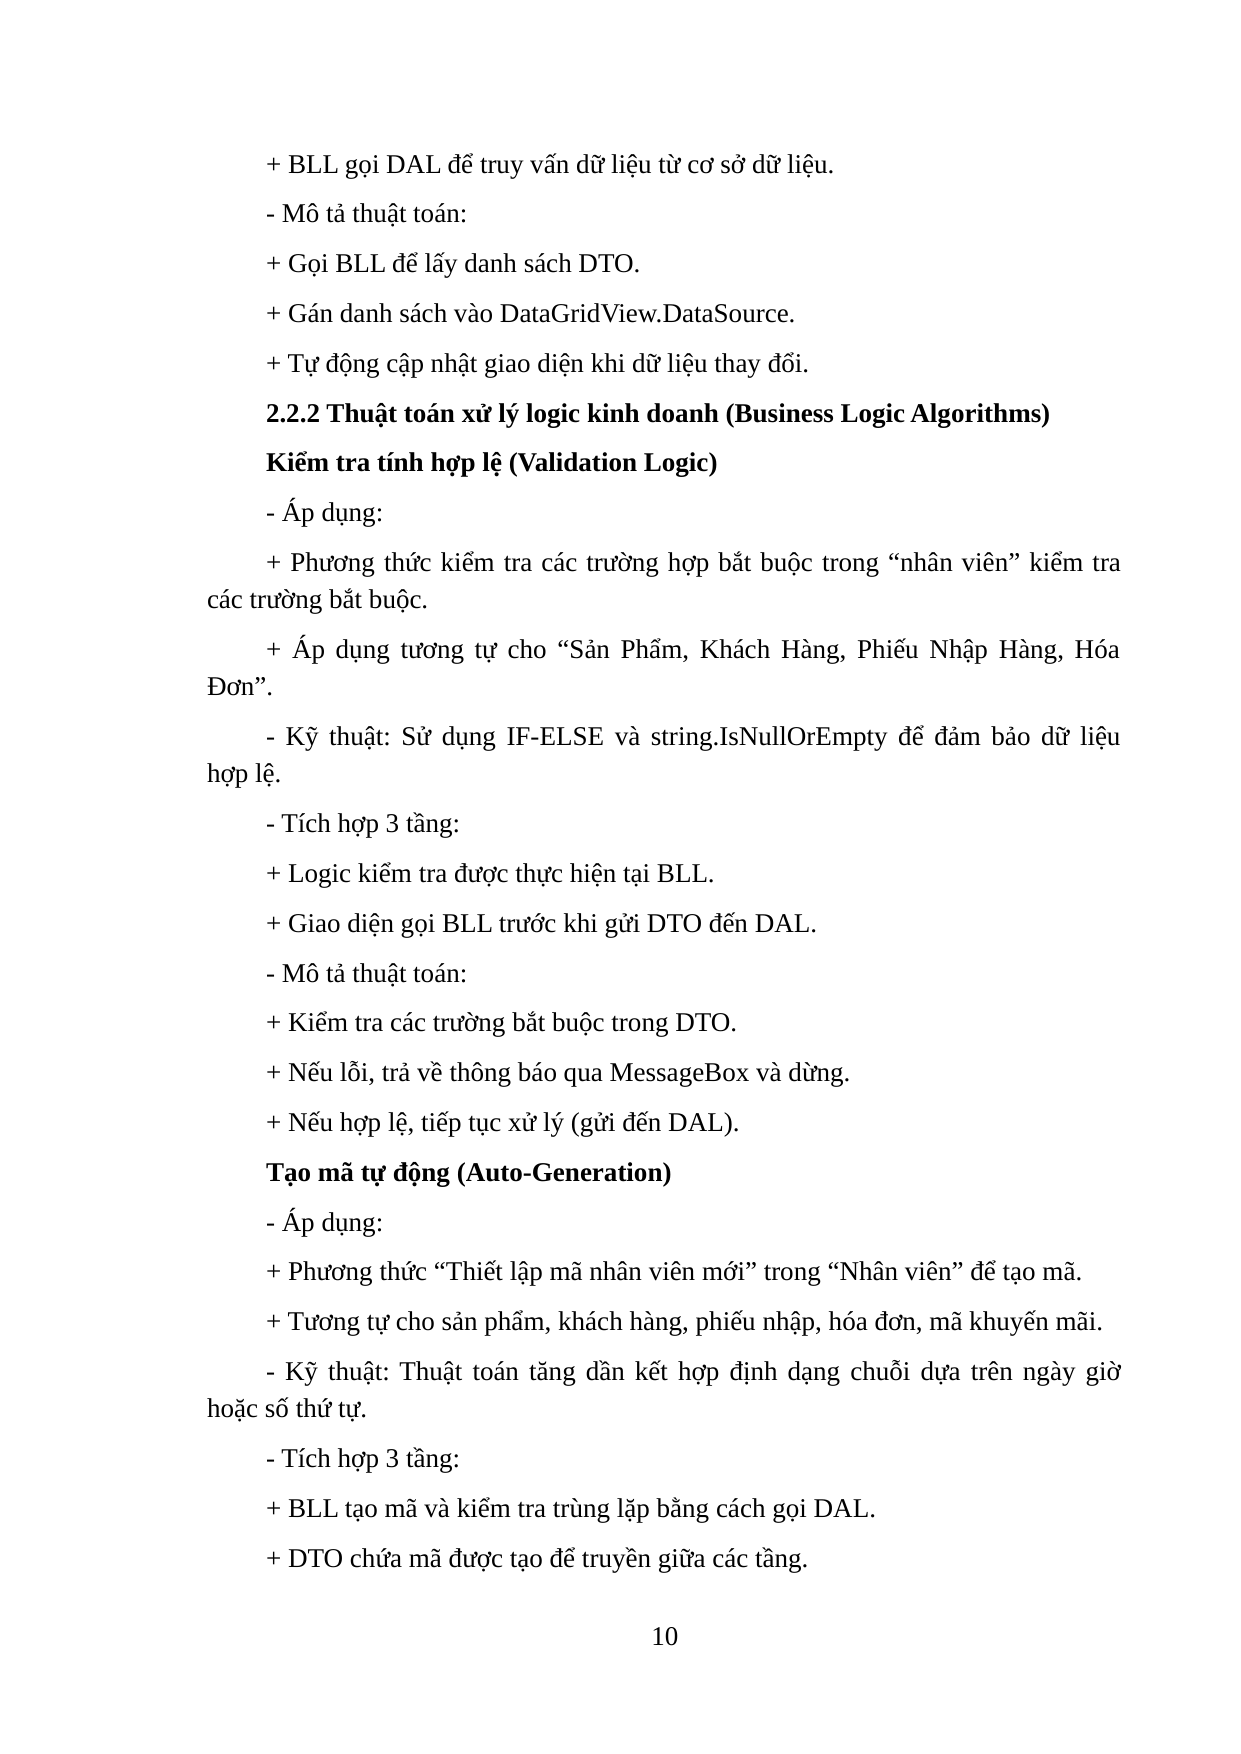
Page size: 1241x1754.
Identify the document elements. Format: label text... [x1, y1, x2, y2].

text + Nếu lỗi, trả về thông báo qua MessageBox và dừng. [207, 1056, 1122, 1087]
text + Phương thức kiểm tra các trường hợp bắt buộc trong “nhân viên” kiểm tra các trường bắt buộc. [207, 546, 1122, 614]
text - Áp dụng: [207, 496, 1122, 527]
text + Tương tự cho sản phẩm, khách hàng, phiếu nhập, hóa đơn, mã khuyến mãi. [207, 1305, 1122, 1336]
text - Áp dụng: [207, 1206, 1122, 1237]
text + Logic kiểm tra được thực hiện tại BLL. [207, 857, 1122, 888]
subtitle 2.2.2 Thuật toán xử lý logic kinh doanh (Business Logic Algorithms) [266, 397, 1122, 428]
text + Gán danh sách vào DataGridView.DataSource. [207, 297, 1122, 328]
text - Kỹ thuật: Sử dụng IF-ELSE và string.IsNullOrEmpty để đảm bảo dữ liệu hợp lệ. [207, 720, 1122, 789]
text + BLL tạo mã và kiểm tra trùng lặp bằng cách gọi DAL. [207, 1492, 1122, 1523]
text + BLL gọi DAL để truy vấn dữ liệu từ cơ sở dữ liệu. [207, 148, 1122, 179]
text + Áp dụng tương tự cho “Sản Phẩm, Khách Hàng, Phiếu Nhập Hàng, Hóa Đơn”. [207, 633, 1122, 702]
text Tạo mã tự động (Auto-Generation) [207, 1156, 1122, 1187]
text + Giao diện gọi BLL trước khi gửi DTO đến DAL. [207, 907, 1122, 938]
text + Kiểm tra các trường bắt buộc trong DTO. [207, 1006, 1122, 1038]
text Kiểm tra tính hợp lệ (Validation Logic) [207, 446, 1122, 478]
text - Kỹ thuật: Thuật toán tăng dần kết hợp định dạng chuỗi dựa trên ngày giờ hoặc số thứ tự. [207, 1355, 1122, 1423]
text - Mô tả thuật toán: [207, 197, 1122, 229]
text - Tích hợp 3 tầng: [207, 807, 1122, 838]
text + Phương thức “Thiết lập mã nhân viên mới” trong “Nhân viên” để tạo mã. [207, 1255, 1122, 1287]
text + Tự động cập nhật giao diện khi dữ liệu thay đổi. [207, 347, 1122, 378]
text + Gọi BLL để lấy danh sách DTO. [207, 247, 1122, 278]
text - Mô tả thuật toán: [207, 957, 1122, 988]
text + DTO chứa mã được tạo để truyền giữa các tầng. [207, 1542, 1122, 1573]
text + Nếu hợp lệ, tiếp tục xử lý (gửi đến DAL). [207, 1106, 1122, 1137]
text - Tích hợp 3 tầng: [207, 1442, 1122, 1473]
